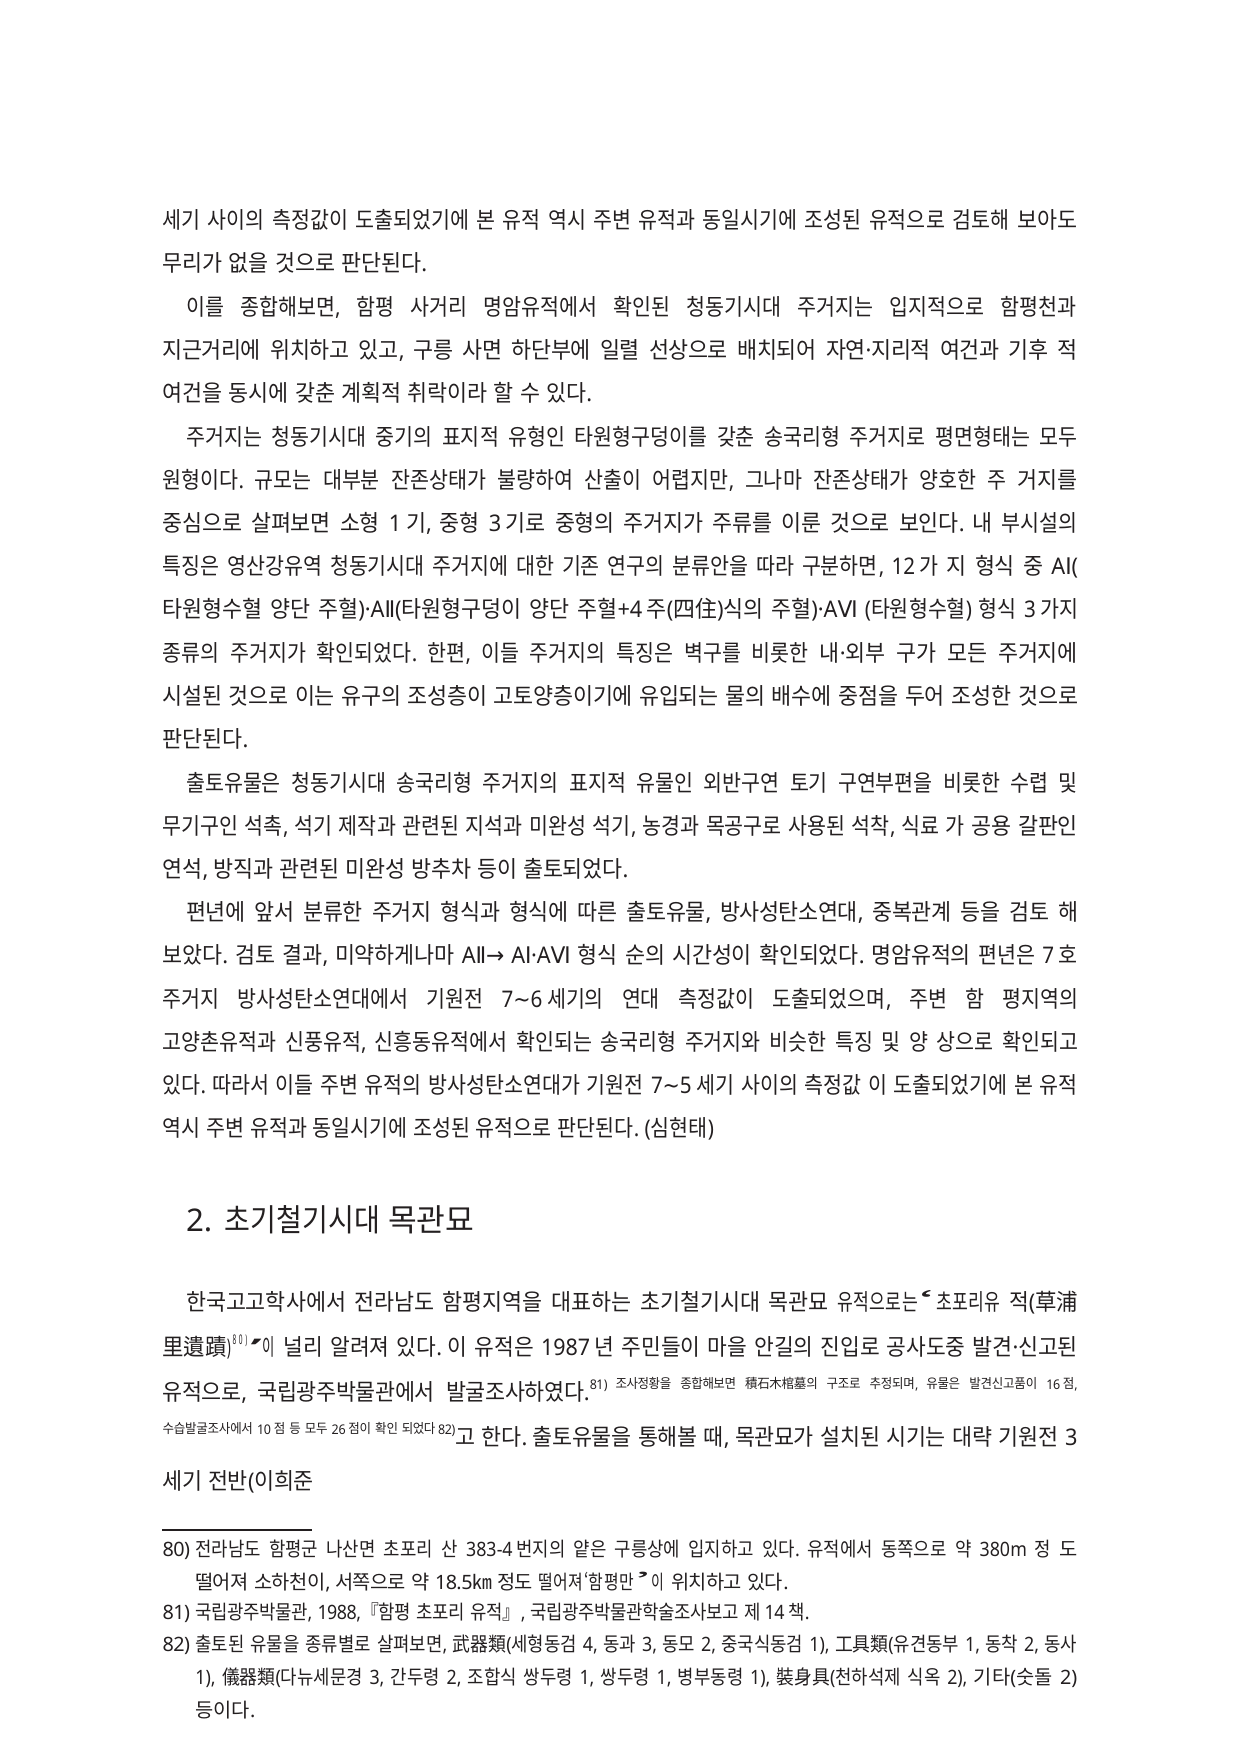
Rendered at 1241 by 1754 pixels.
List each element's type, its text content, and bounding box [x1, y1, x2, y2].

text 출토유물은 청동기시대 송국리형 주거지의 표지적 유물인 외반구연 토기 구연부편을 비롯한 수렵 및 무기구인 석촉, 석기 제작과 관련된 지석과 미완성 석기, 농경과 목공구로 사용된 석착, 식료 가 공용 갈판인 연석, 방직과 관련된 미완성 방추차 등이 출토되었다. [162, 764, 1078, 884]
text 이를 종합해보면, 함평 사거리 명암유적에서 확인된 청동기시대 주거지는 입지적으로 함평천과 지근거리에 위치하고 있고, 구릉 사면 하단부에 일렬 선상으로 배치되어 자연·지리적 여건과 기후 적 여건을 동시에 갖춘 계획적 취락이라 할 수 있다. [162, 288, 1078, 408]
subtitle 초기철기시대 목관묘 [186, 1195, 1090, 1240]
text 주거지는 청동기시대 중기의 표지적 유형인 타원형구덩이를 갖춘 송국리형 주거지로 평면형태는 모두 원형이다. 규모는 대부분 잔존상태가 불량하여 산출이 어렵지만, 그나마 잔존상태가 양호한 주 거지를 중심으로 살펴보면 소형 1기, 중형 3기로 중형의 주거지가 주류를 이룬 것으로 보인다. 내 부시설의 특징은 영산강유역 청동기시대 주거지에 대한 기존 연구의 분류안을 따라 구분하면, 12가 지 형식 중 AⅠ(타원형수혈 양단 주혈)·AⅡ(타원형구덩이 양단 주혈+4주(四住)식의 주혈)·AⅥ (타원형수혈) 형식 3가지 종류의 주거지가 확인되었다. 한편, 이들 주거지의 특징은 벽구를 비롯한 내·외부 구가 모든 주거지에 시설된 것으로 이는 유구의 조성층이 고토양층이기에 유입되는 물의 배수에 중점을 두어 조성한 것으로 판단된다. [162, 418, 1078, 754]
text 편년에 앞서 분류한 주거지 형식과 형식에 따른 출토유물, 방사성탄소연대, 중복관계 등을 검토 해 보았다. 검토 결과, 미약하게나마 AⅡ→ AⅠ·AⅥ 형식 순의 시간성이 확인되었다. 명암유적의 편년은 7호 주거지 방사성탄소연대에서 기원전 7∼6세기의 연대 측정값이 도출되었으며, 주변 함 평지역의 고양촌유적과 신풍유적, 신흥동유적에서 확인되는 송국리형 주거지와 비슷한 특징 및 양 상으로 확인되고 있다. 따라서 이들 주변 유적의 방사성탄소연대가 기원전 7∼5세기 사이의 측정값 이 도출되었기에 본 유적 역시 주변 유적과 동일시기에 조성된 유적으로 판단된다. (심현태) [162, 894, 1078, 1143]
text 한국고고학사에서 전라남도 함평지역을 대표하는 초기철기시대 목관묘 유적으로는‘초포리유 적(草浦里遺蹟)80)’이 널리 알려져 있다. 이 유적은 1987년 주민들이 마을 안길의 진입로 공사도중 발견·신고된 유적으로, 국립광주박물관에서 발굴조사하였다.81) 조사정황을 종합해보면 積石木棺墓의 구조로 추정되며, 유물은 발견신고품이 16점, 수습발굴조사에서 10점 등 모두 26점이 확인 되었다82)고 한다. 출토유물을 통해볼 때, 목관묘가 설치된 시기는 대략 기원전 3세기 전반(이희준 [162, 1284, 1078, 1497]
text 세기 사이의 측정값이 도출되었기에 본 유적 역시 주변 유적과 동일시기에 조성된 유적으로 검토해 보아도 무리가 없을 것으로 판단된다. [162, 202, 1078, 278]
list 전라남도 함평군 나산면 초포리 산 383-4번지의 얕은 구릉상에 입지하고 있다. 유적에서 동쪽으로 약 380m 정 도 떨어져 소하천이, 서쪽으로 약 18.5㎞ 정도 떨어져‘함평만’이 위치하고 있다. [162, 1533, 1078, 1595]
list 출토된 유물을 종류별로 살펴보면, 武器類(세형동검 4, 동과 3, 동모 2, 중국식동검 1), 工具類(유견동부 1, 동착 2, 동사 1), 儀器類(다뉴세문경 3, 간두령 2, 조합식 쌍두령 1, 쌍두령 1, 병부동령 1), 裝身具(천하석제 식옥 2), 기타(숫돌 2) 등이다. [162, 1628, 1078, 1723]
list 국립광주박물관, 1988,『함평 초포리 유적』, 국립광주박물관학술조사보고 제14책. [162, 1599, 1090, 1624]
